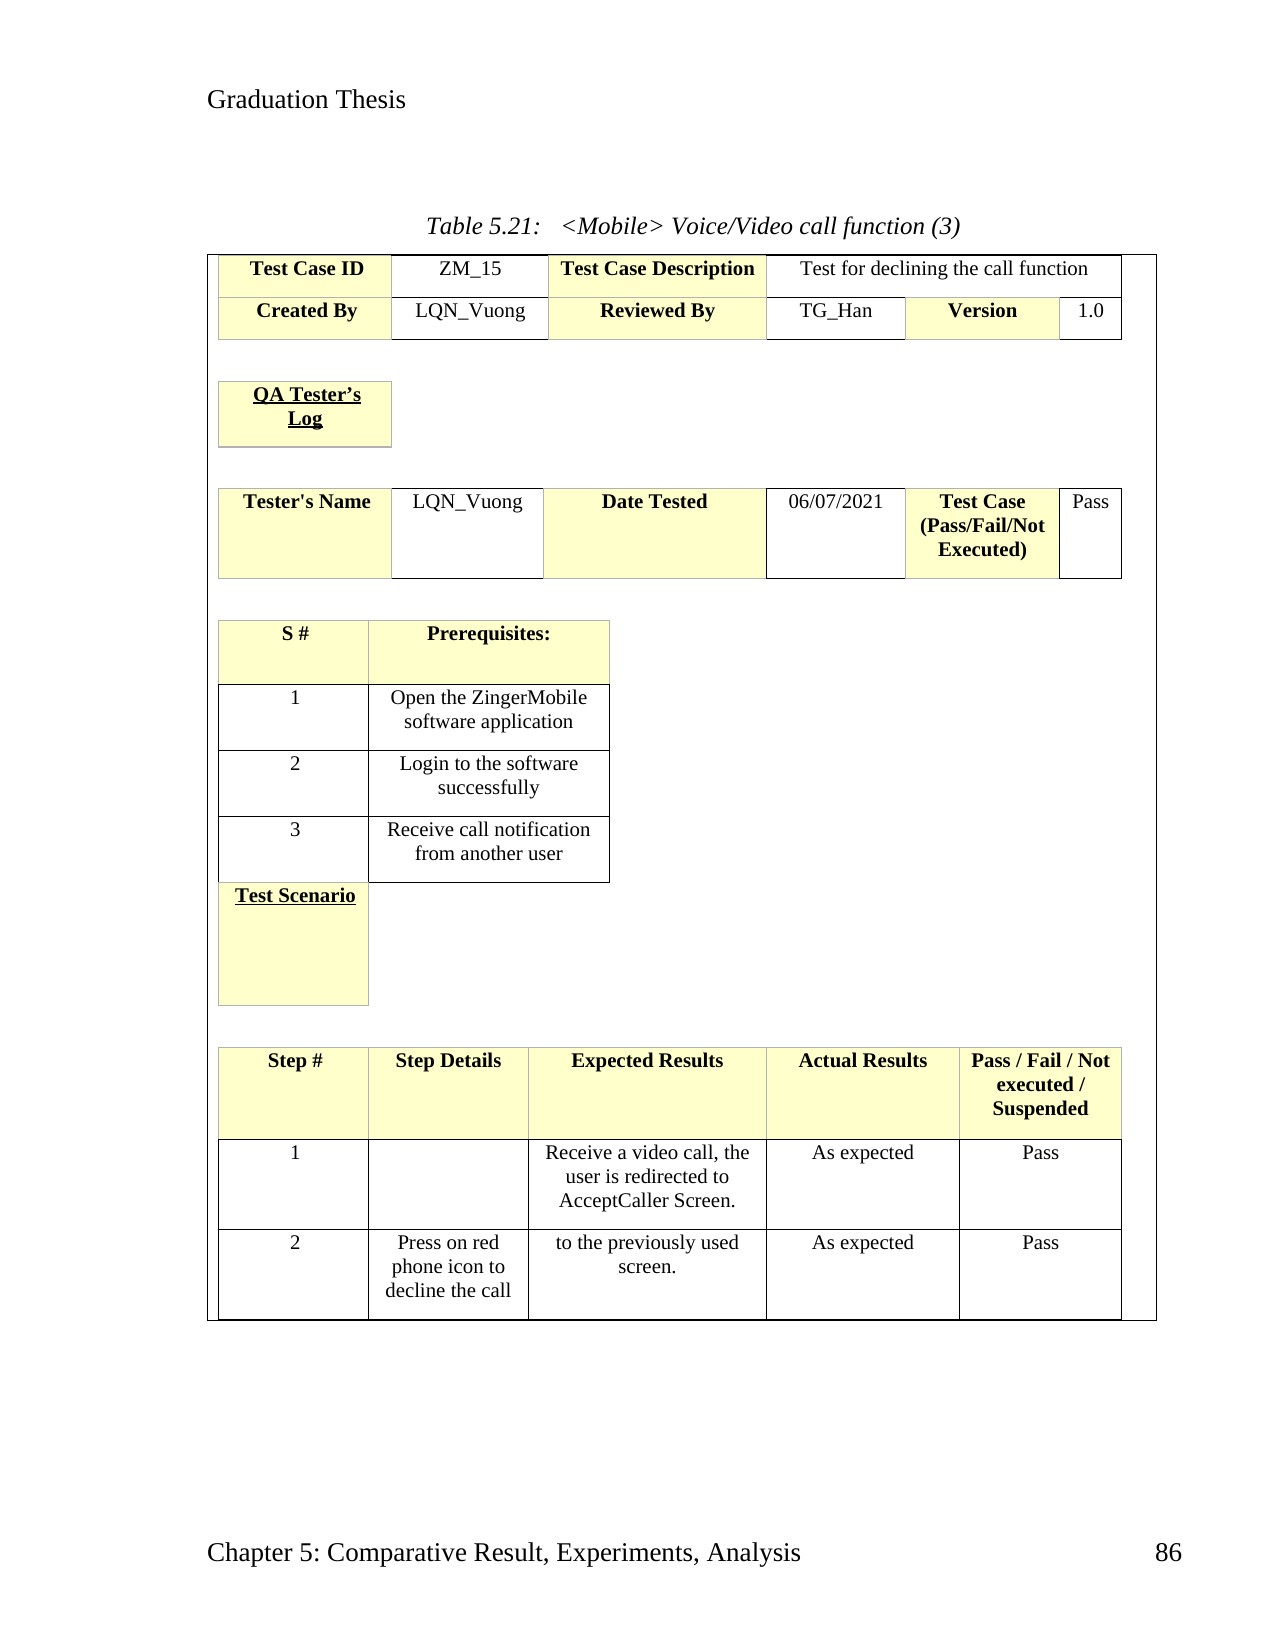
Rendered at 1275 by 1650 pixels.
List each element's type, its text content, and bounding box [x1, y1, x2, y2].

text <Mobile> Voice/Video call function (3) [289, 211, 1157, 240]
table_header [208, 255, 1156, 1320]
